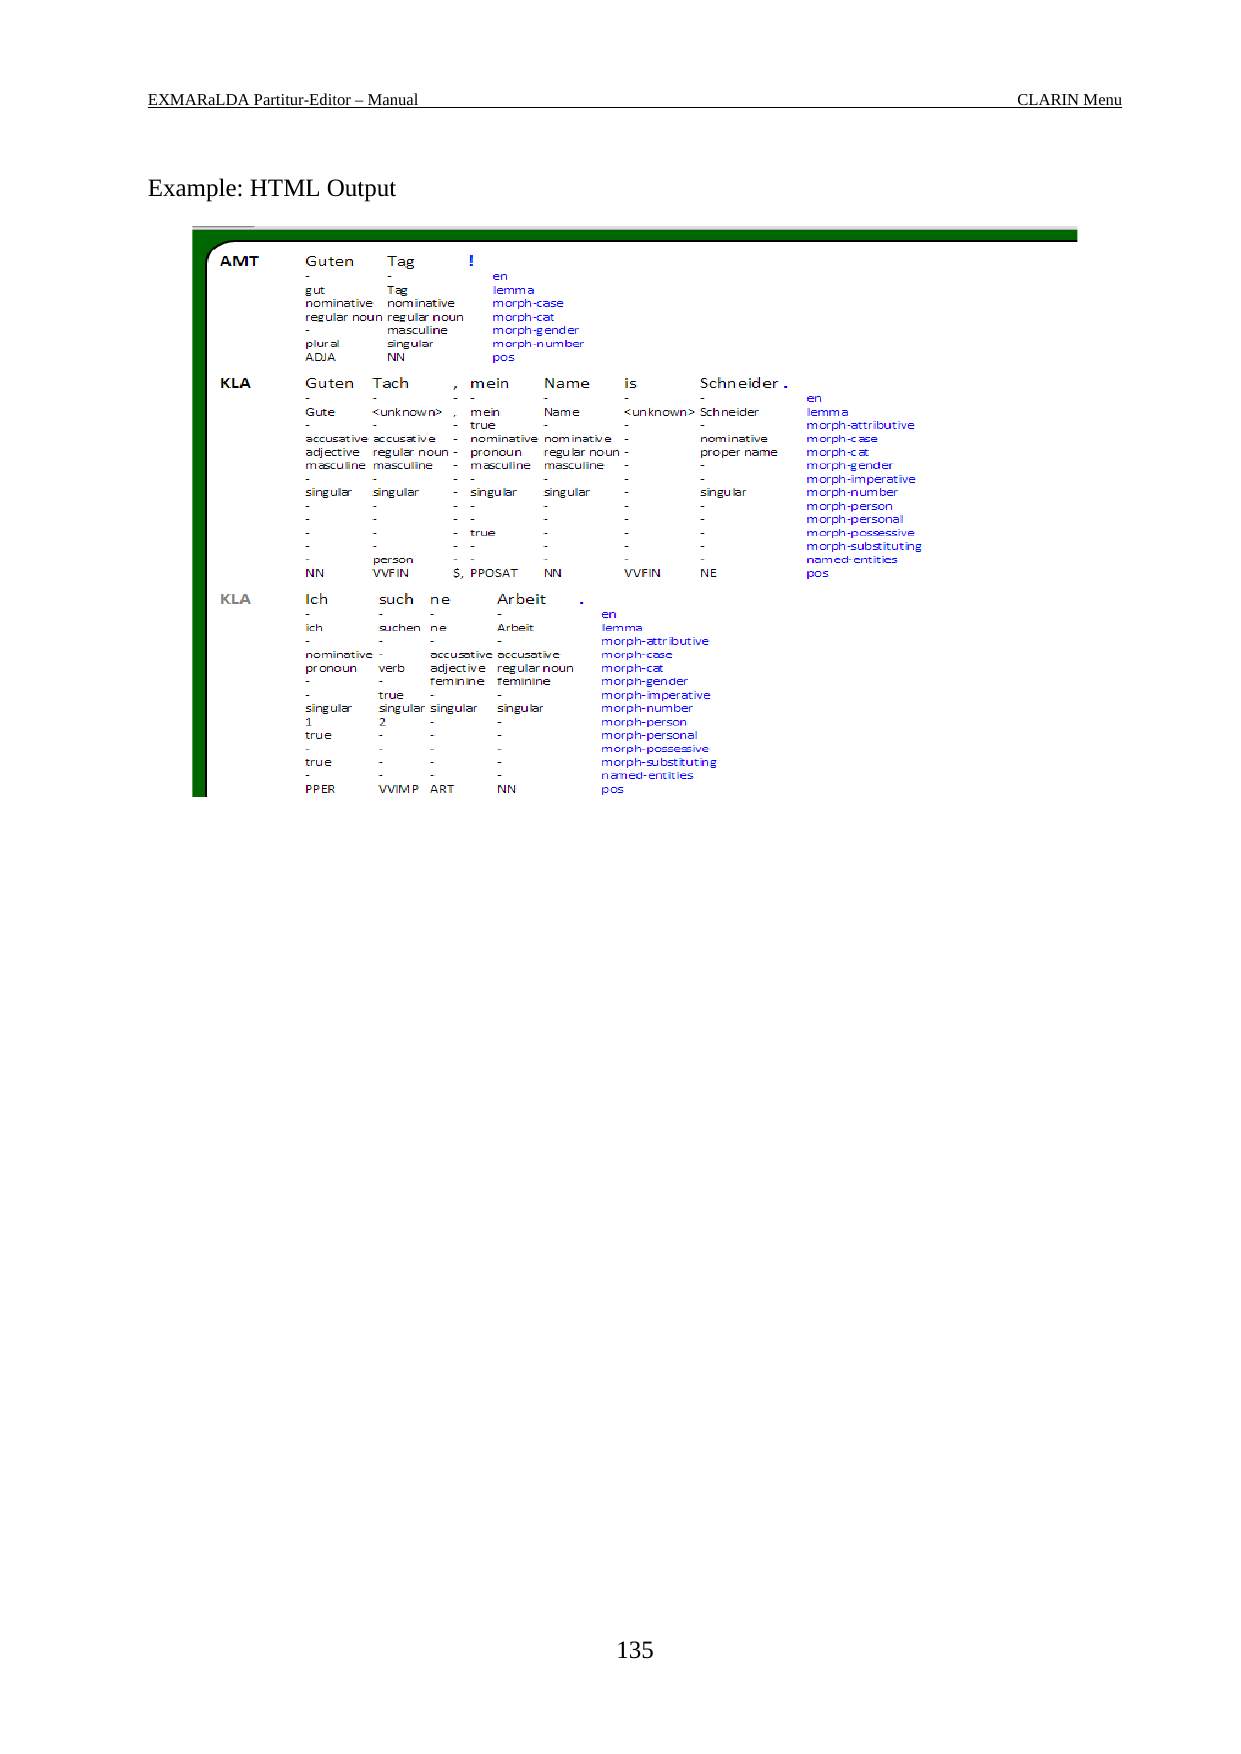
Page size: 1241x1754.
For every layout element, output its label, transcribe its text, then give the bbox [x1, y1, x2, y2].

text Example: HTML Output [148, 173, 1122, 201]
picture [192, 226, 1078, 797]
